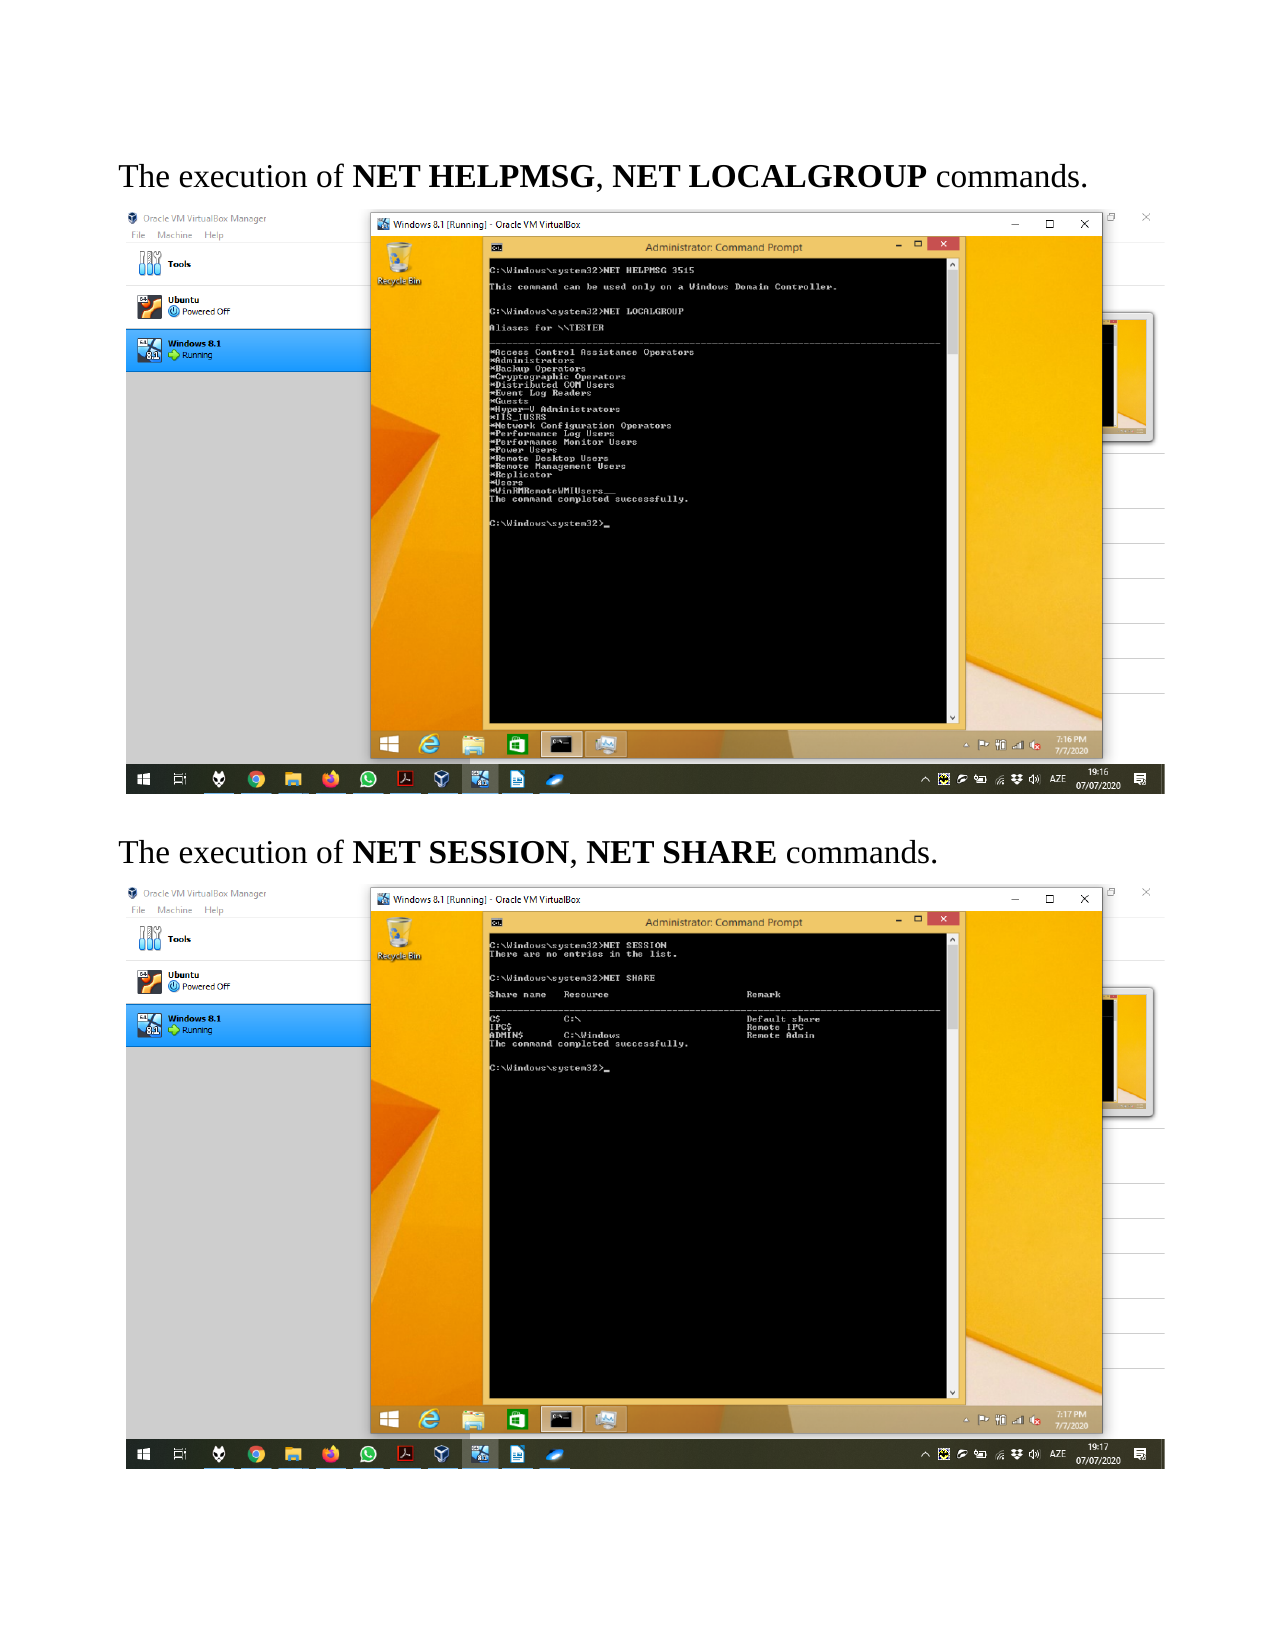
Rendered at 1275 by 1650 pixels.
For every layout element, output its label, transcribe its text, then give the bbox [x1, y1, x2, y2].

picture [126, 209, 1165, 794]
picture [126, 884, 1165, 1469]
text The execution of NET SESSION, NET SHARE commands. [118, 832, 1157, 870]
text The execution of NET HELPMSG, NET LOCALGROUP commands. [118, 156, 1157, 195]
